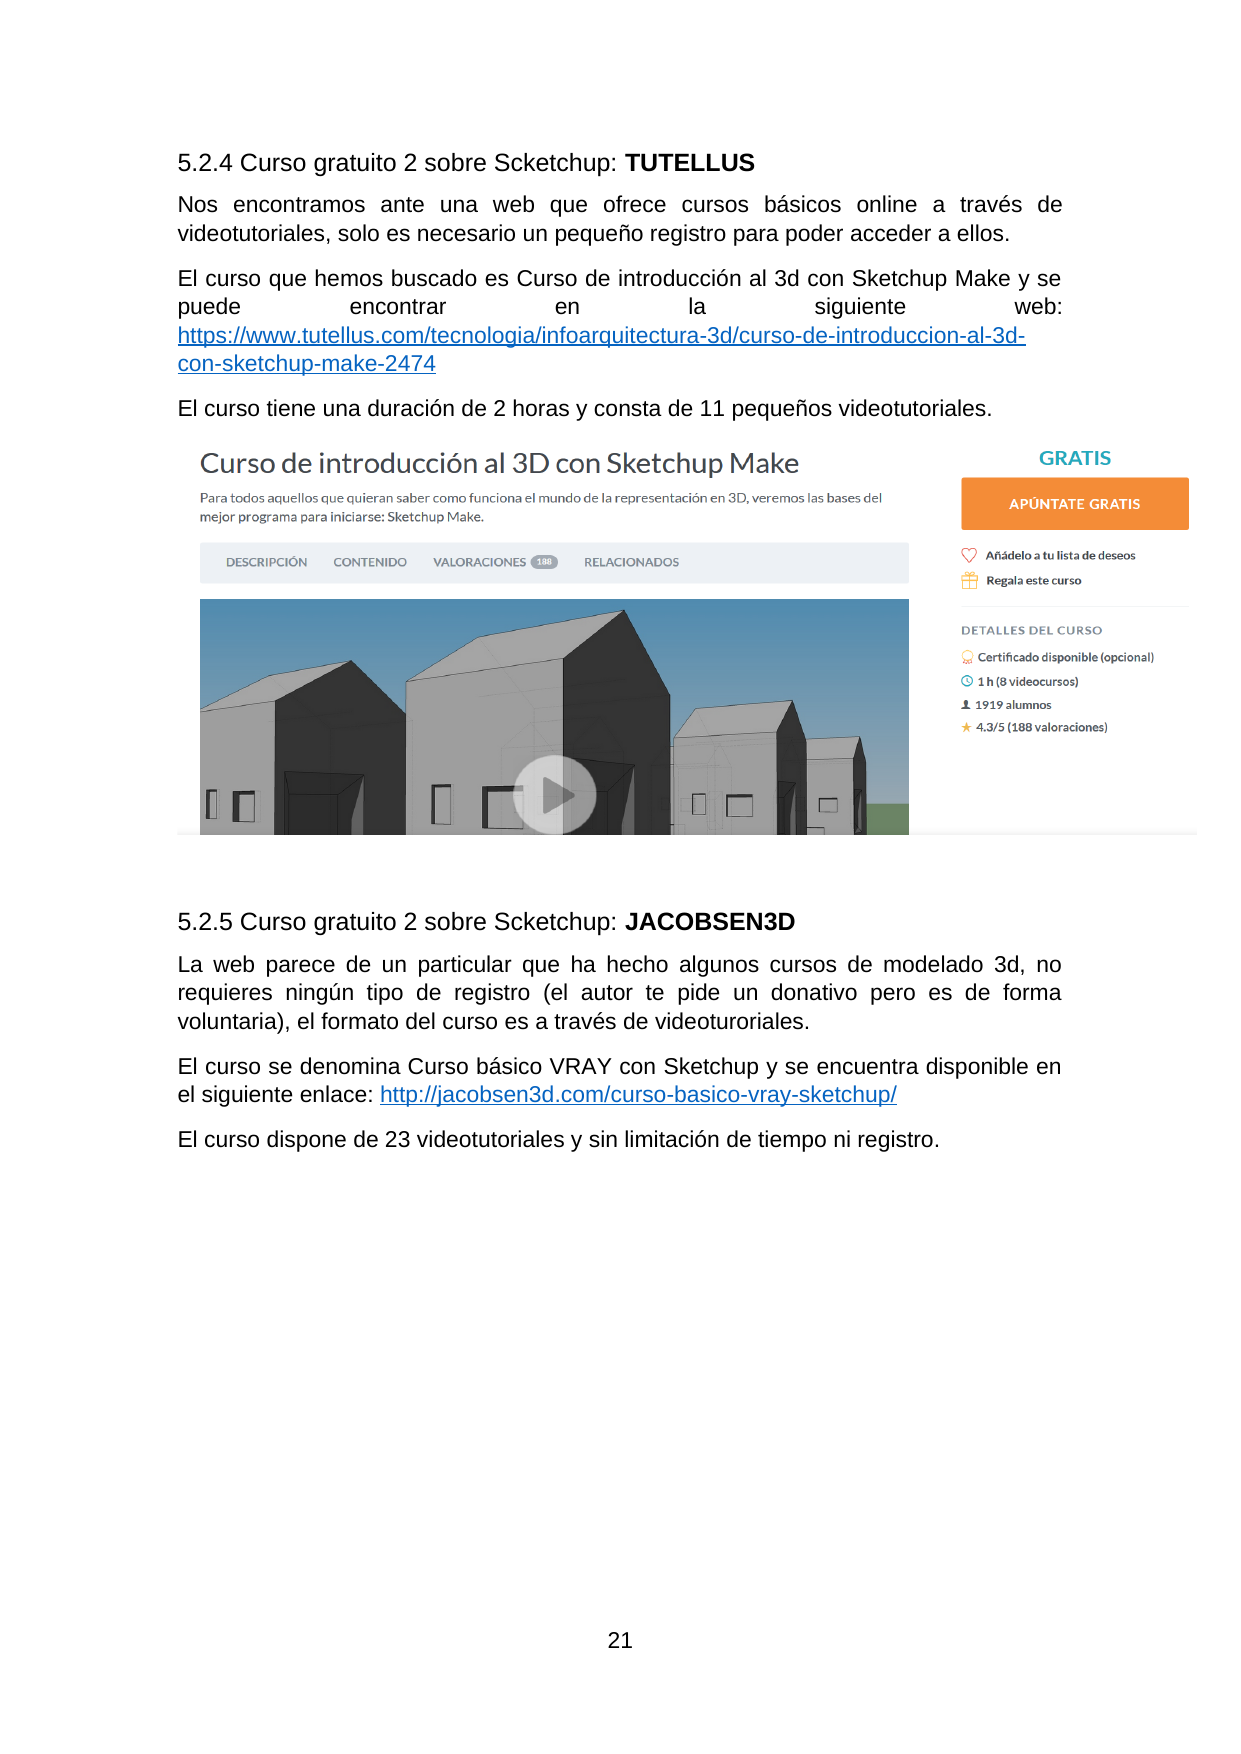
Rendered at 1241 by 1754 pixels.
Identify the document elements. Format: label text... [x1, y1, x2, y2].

subtitle 5.2.4 Curso gratuito 2 sobre Scketchup: TUTELLUS [177, 148, 1063, 176]
picture [177, 440, 1197, 835]
text El curso tiene una duración de 2 horas y consta de 11 pequeños videotutoriales. [177, 395, 1063, 421]
text Nos encontramos ante una web que ofrece cursos básicos online a través de videotutoriales, solo es necesario un pequeño registro para poder acceder a ellos. [177, 191, 1063, 246]
text La web parece de un particular que ha hecho algunos cursos de modelado 3d, no requieres ningún tipo de registro (el autor te pide un donativo pero es de forma voluntaria), el formato del curso es a través de videoturoriales. [177, 951, 1063, 1034]
text El curso que hemos buscado es Curso de introducción al 3d con Sketchup Make y se puede encontrar en la siguiente web: https://www.tutellus.com/tecnologia/infoarquitectura-3d/curso-de-introduccion-al-3d-con-sketchup-make-2474 [177, 265, 1063, 376]
subtitle 5.2.5 Curso gratuito 2 sobre Scketchup: JACOBSEN3D [177, 907, 1063, 936]
text El curso dispone de 23 videotutoriales y sin limitación de tiempo ni registro. [177, 1126, 1063, 1153]
text El curso se denomina Curso básico VRAY con Sketchup y se encuentra disponible en el siguiente enlace: http://jacobsen3d.com/curso-basico-vray-sketchup/ [177, 1053, 1063, 1107]
